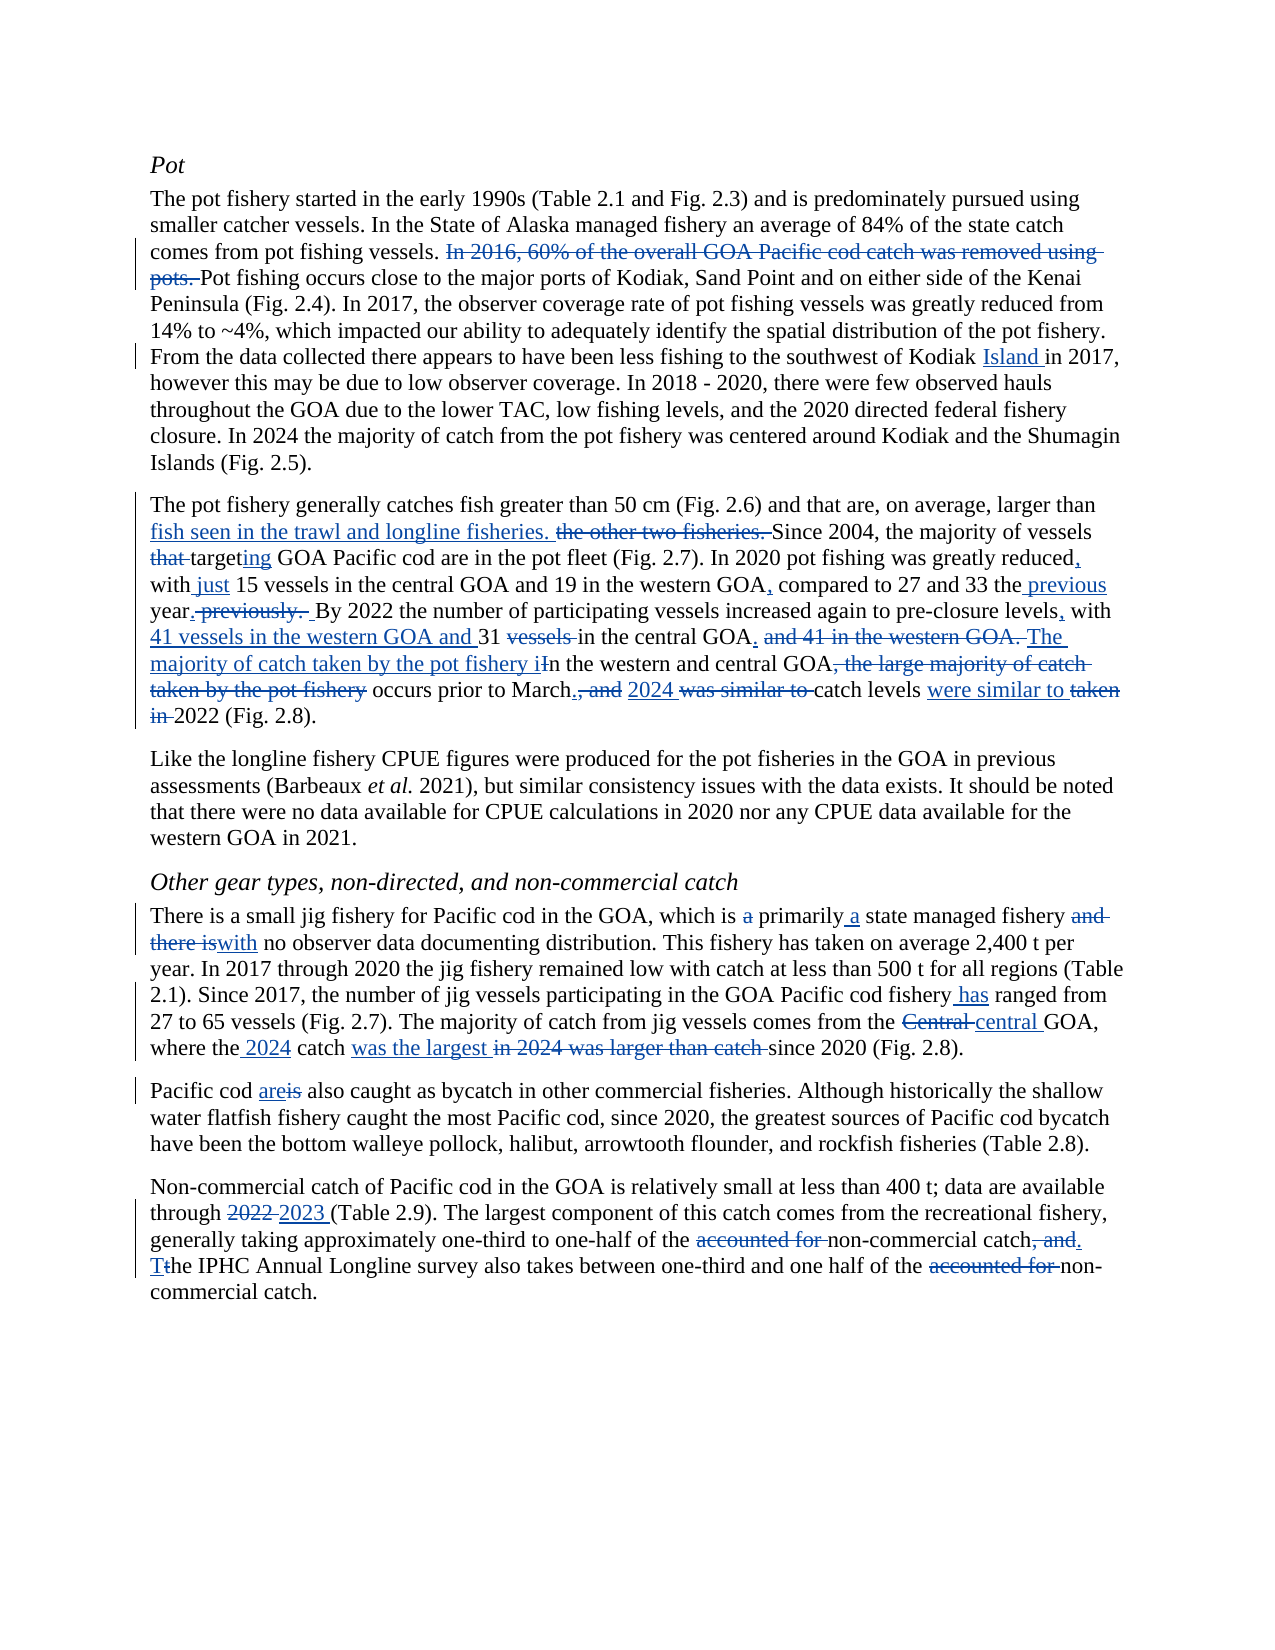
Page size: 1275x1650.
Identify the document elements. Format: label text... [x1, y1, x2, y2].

text The pot fishery started in the early 1990s (Table 2.1 and Fig. 2.3) and is predominately pursued using smaller catcher vessels. In the State of Alaska managed fishery an average of 84% of the state catch comes from pot fishing vessels. Pot fishing occurs close to the major ports of Kodiak, Sand Point and on either side of the Kenai Peninsula (Fig. 2.4). In 2017, the observer coverage rate of pot fishing vessels was greatly reduced from 14% to ~4%, which impacted our ability to adequately identify the spatial distribution of the pot fishery. From the data collected there appears to have been less fishing to the southwest of Kodiak in 2017, however this may be due to low observer coverage. In 2018 - 2020, there were few observed hauls throughout the GOA due to the lower TAC, low fishing levels, and the 2020 directed federal fishery closure. In 2024 the majority of catch from the pot fishery was centered around Kodiak and the Shumagin Islands (Fig. 2.5). [150, 185, 1125, 475]
text Pacific cod also caught as bycatch in other commercial fisheries. Although historically the shallow water flatfish fishery caught the most Pacific cod, since 2020, the greatest sources of Pacific cod bycatch have been the bottom walleye pollock, halibut, arrowtooth flounder, and rockfish fisheries (Table 2.8). [150, 1077, 1125, 1156]
text Like the longline fishery CPUE figures were produced for the pot fisheries in the GOA in previous assessments (Barbeaux et al. 2021), but similar consistency issues with the data exists. It should be noted that there were no data available for CPUE calculations in 2020 nor any CPUE data available for the western GOA in 2021. [150, 745, 1125, 851]
subtitle Pot [150, 150, 1125, 179]
text There is a small jig fishery for Pacific cod in the GOA, which is primarily state managed fishery no observer data documenting distribution. This fishery has taken on average 2,400 t per year. In 2017 through 2020 the jig fishery remained low with catch at less than 500 t for all regions (Table 2.1). Since 2017, the number of jig vessels participating in the GOA Pacific cod fishery ranged from 27 to 65 vessels (Fig. 2.7). The majority of catch from jig vessels comes from the GOA, where the catch since 2020 (Fig. 2.8). [150, 902, 1125, 1061]
text Non-commercial catch of Pacific cod in the GOA is relatively small at less than 400 t; data are available through (Table 2.9). The largest component of this catch comes from the recreational fishery, generally taking approximately one-third to one-half of the non-commercial catch he IPHC Annual Longline survey also takes between one-third and one half of the non-commercial catch. [150, 1173, 1125, 1305]
subtitle Other gear types, non-directed, and non-commercial catch [150, 867, 1125, 896]
text The pot fishery generally catches fish greater than 50 cm (Fig. 2.6) and that are, on average, larger than Since 2004, the majority of vessels target GOA Pacific cod are in the pot fleet (Fig. 2.7). In 2020 pot fishing was greatly reduced with 15 vessels in the central GOA and 19 in the western GOA compared to 27 and 33 the yearBy 2022 the number of participating vessels increased again to pre-closure levels with 31 in the central GOA n the western and central GOA occurs prior to March catch levels 2022 (Fig. 2.8). [150, 492, 1125, 729]
